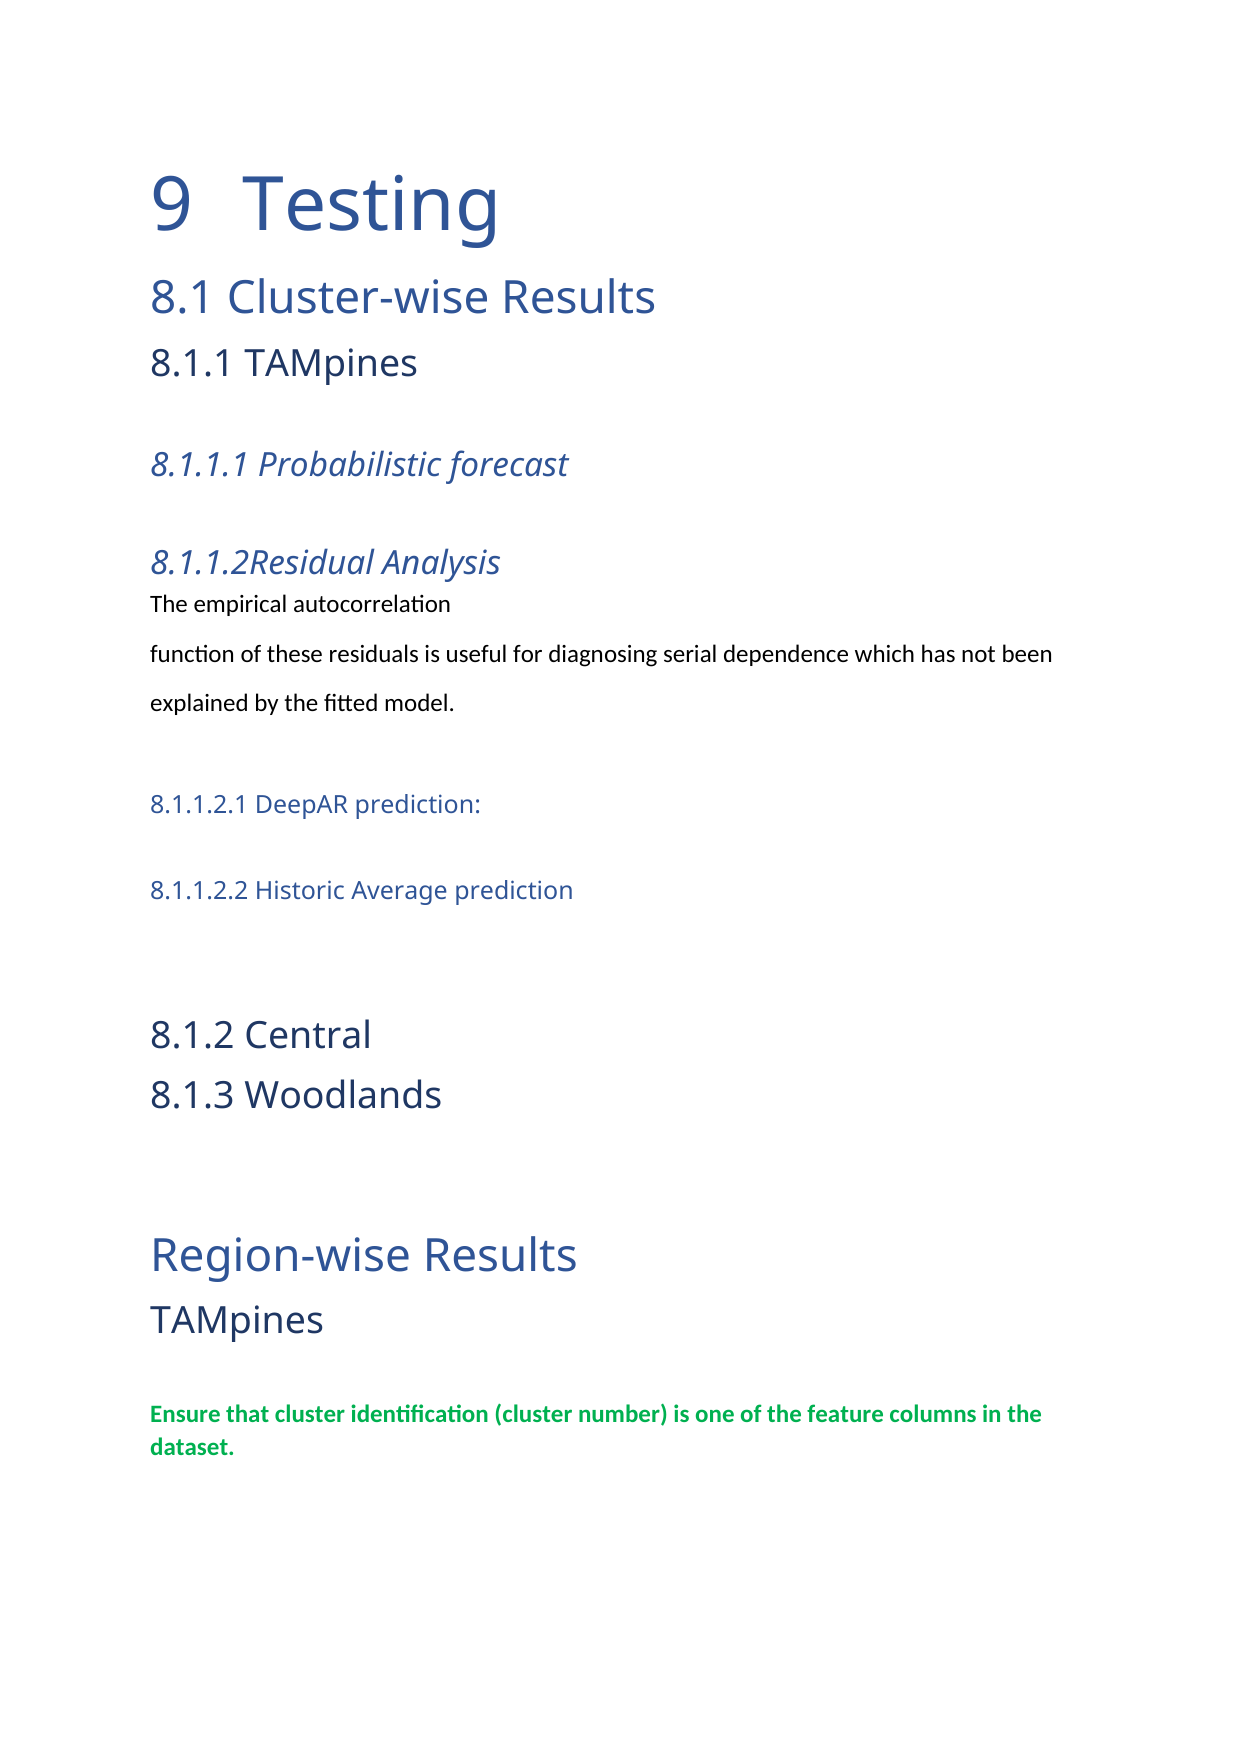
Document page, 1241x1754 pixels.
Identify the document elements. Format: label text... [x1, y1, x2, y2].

subtitle Region-wise Results [150, 1222, 1090, 1285]
subtitle Testing [150, 150, 1090, 252]
subtitle 8.1.1.2Residual Analysis [150, 539, 1090, 584]
subtitle TAMpines [150, 1294, 1090, 1345]
text Ensure that cluster identification (cluster number) is one of the feature columns in the dataset. [150, 1398, 1090, 1462]
subtitle 8.1.2 Central [150, 1009, 1090, 1060]
subtitle 8.1.1.2.2 Historic Average prediction [150, 873, 1090, 907]
text explained by the fitted model. [150, 687, 1090, 718]
subtitle 8.1.1.2.1 DeepAR prediction: [150, 786, 1090, 821]
subtitle 8.1.1.1 Probabilistic forecast [150, 441, 1090, 486]
subtitle 8.1.1 TAMpines [150, 336, 1090, 387]
text function of these residuals is useful for diagnosing serial dependence which has not been [150, 638, 1090, 668]
subtitle 8.1 Cluster-wise Results [150, 264, 1090, 327]
text The empirical autocorrelation [150, 588, 1090, 619]
subtitle 8.1.3 Woodlands [150, 1068, 1090, 1119]
